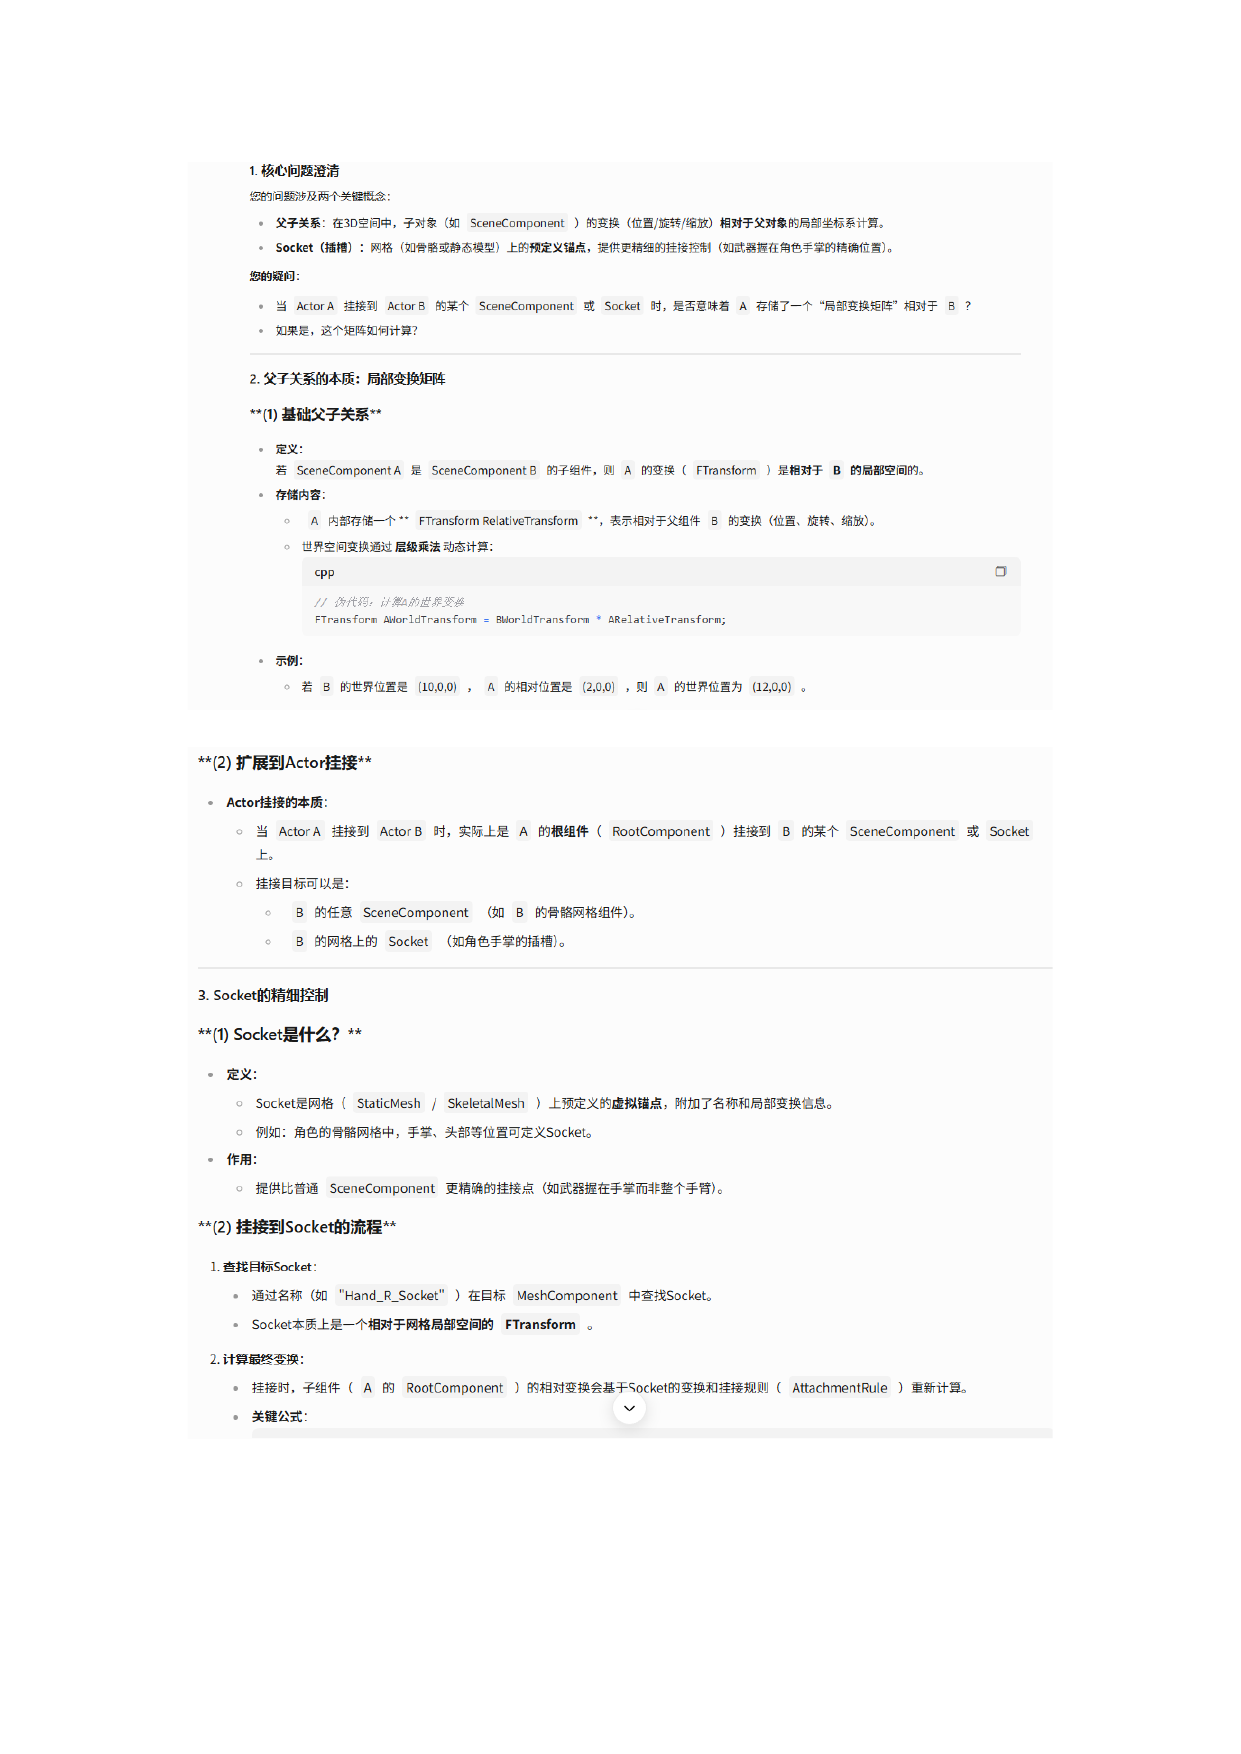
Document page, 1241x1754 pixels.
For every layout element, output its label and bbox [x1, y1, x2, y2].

picture [187, 747, 1053, 1439]
picture [187, 162, 1053, 710]
